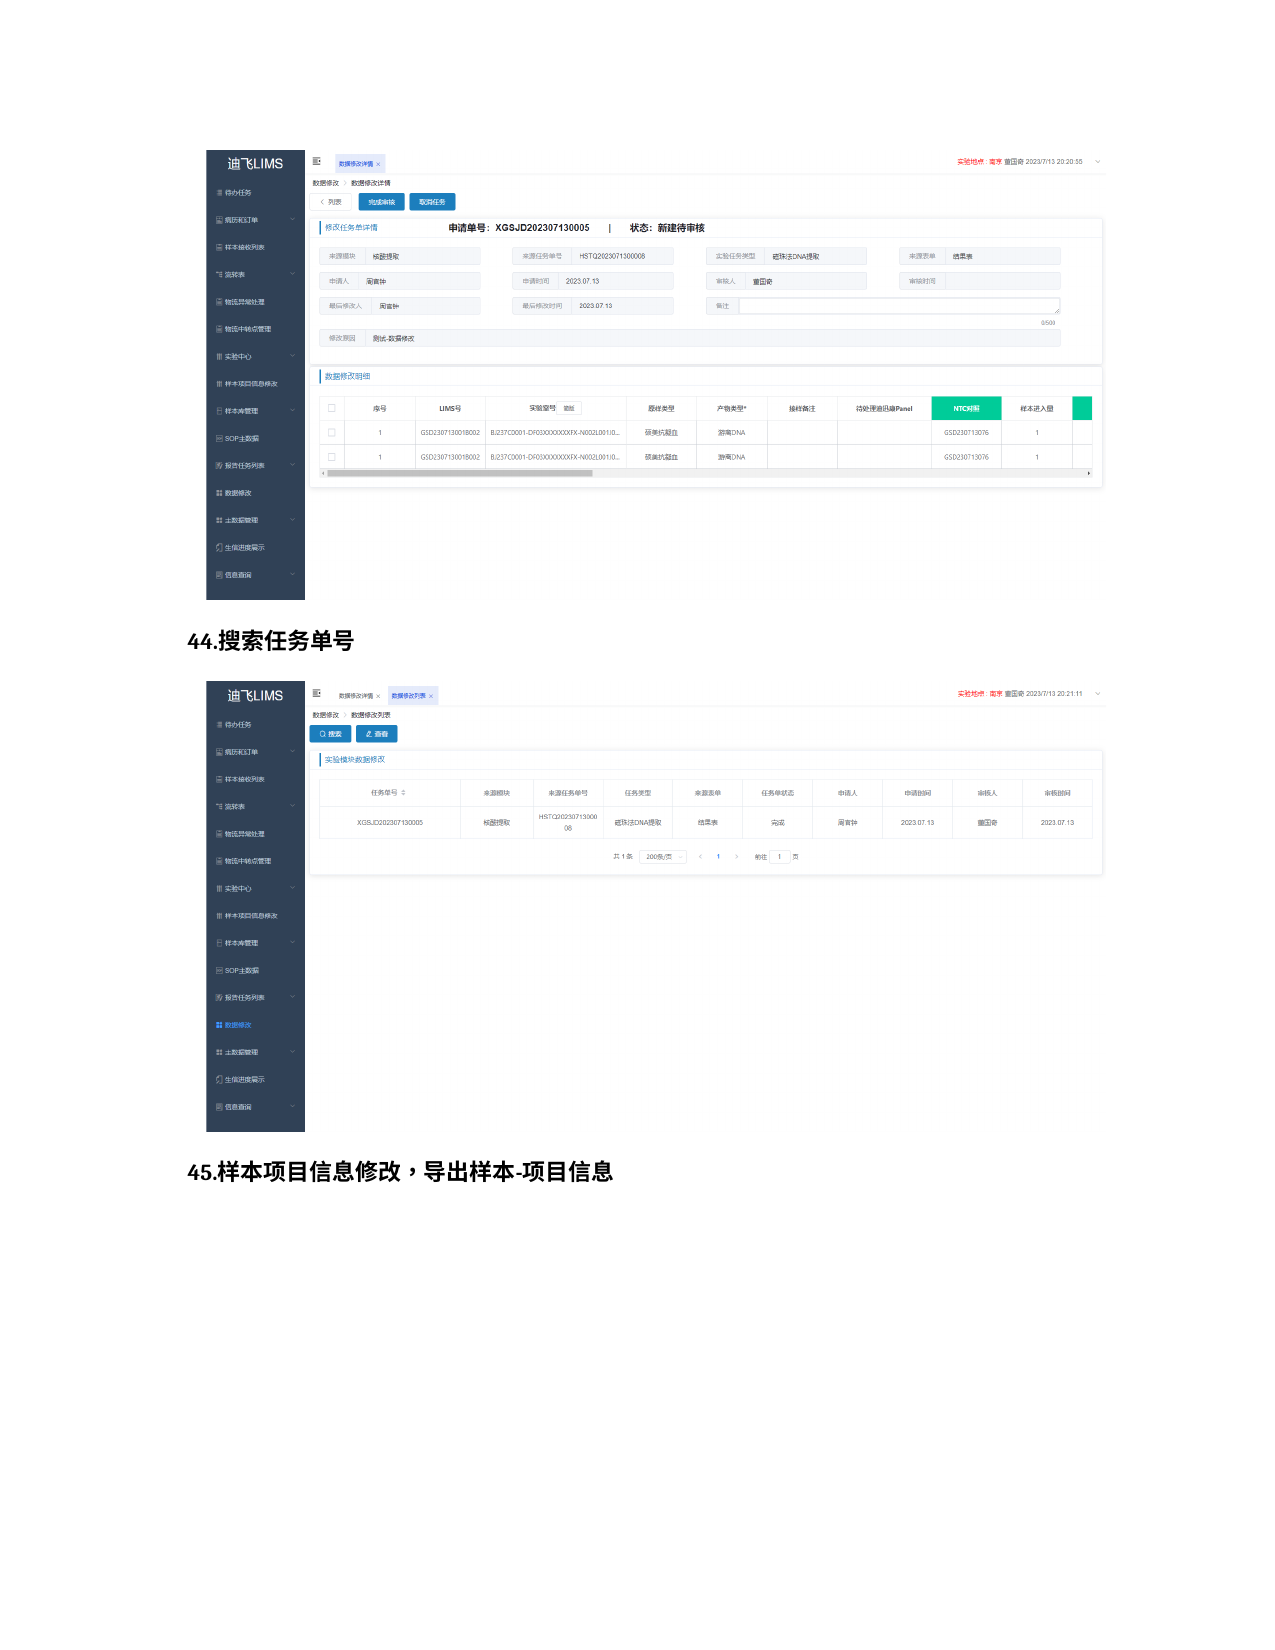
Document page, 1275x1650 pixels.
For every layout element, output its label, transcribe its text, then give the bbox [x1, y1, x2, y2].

text 44.搜索任务单号 [187, 625, 1087, 656]
picture [206, 681, 1107, 1132]
picture [206, 150, 1107, 600]
text 45.样本项目信息修改，导出样本-项目信息 [187, 1156, 1087, 1187]
